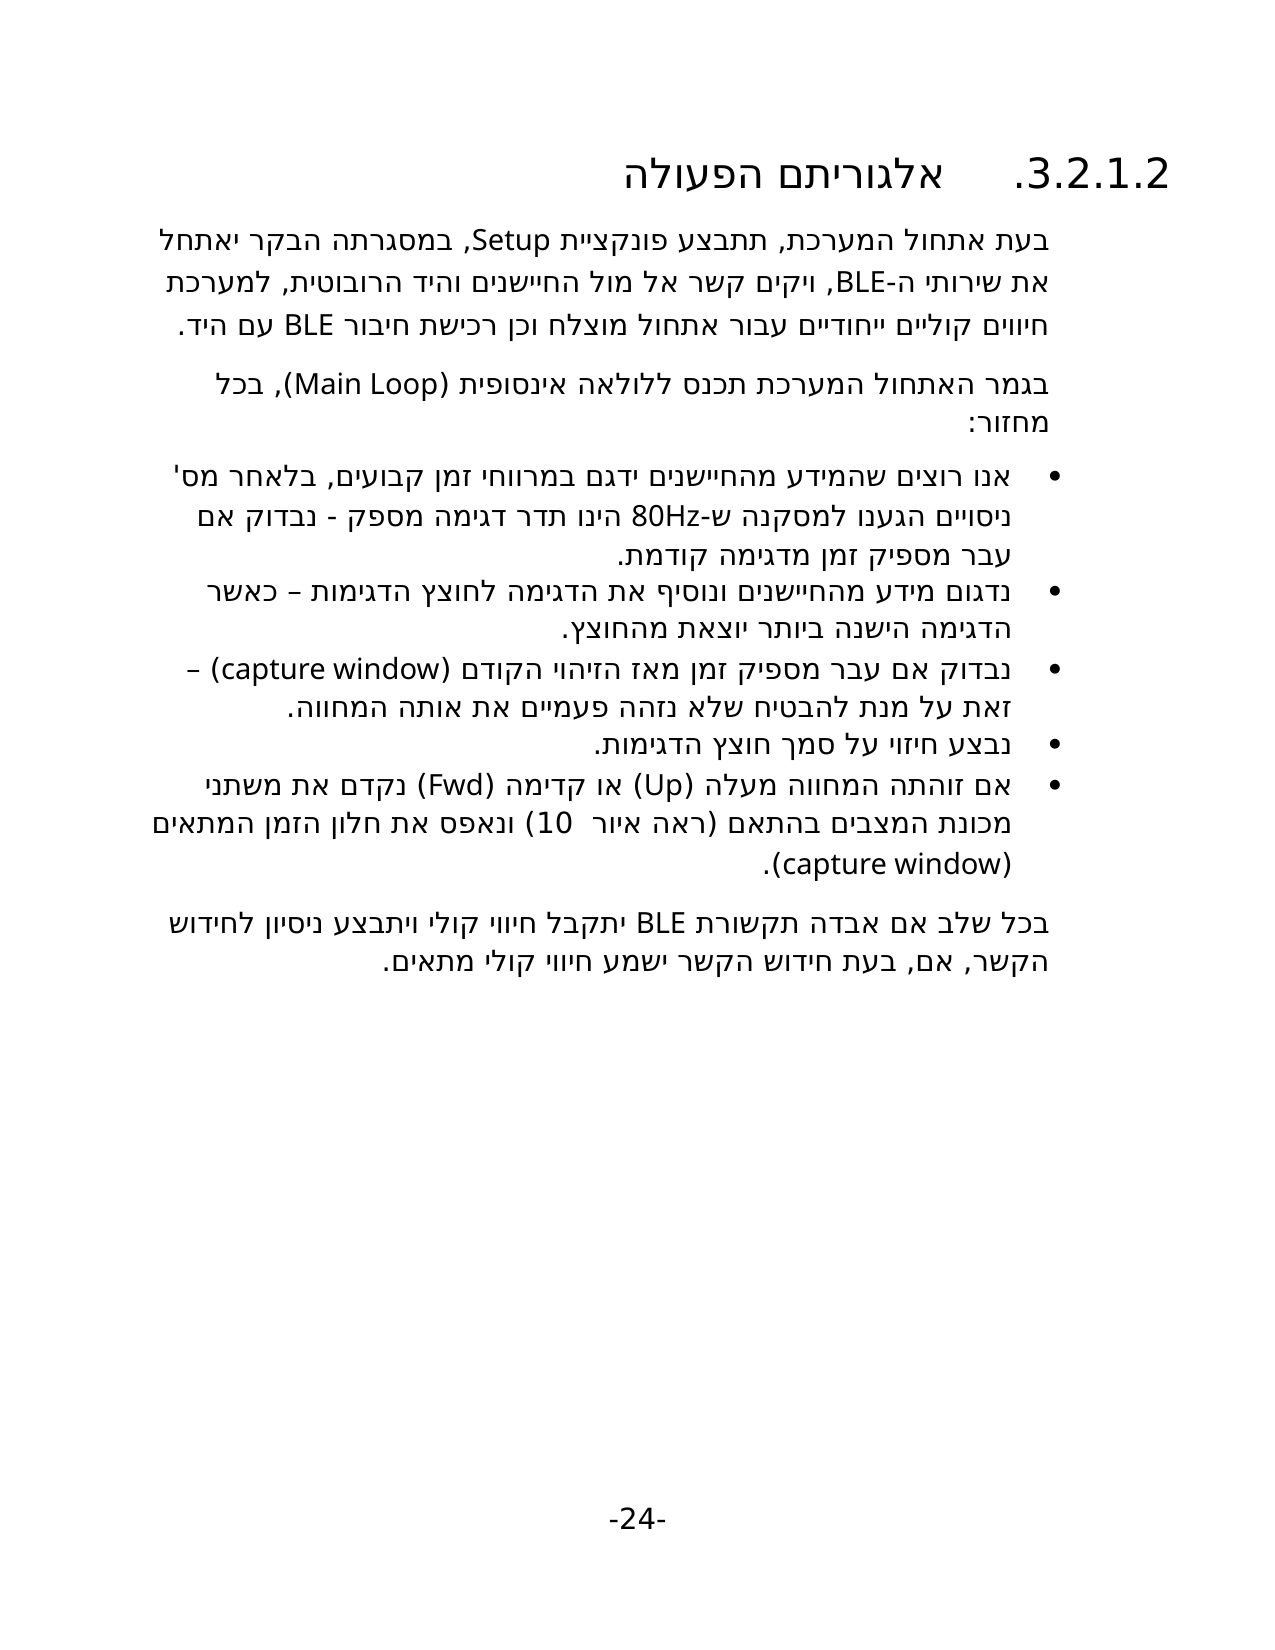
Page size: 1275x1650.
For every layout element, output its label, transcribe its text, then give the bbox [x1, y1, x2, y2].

text בעת אתחול המערכת, תתבצע פונקציית Setup, במסגרתה הבקר יאתחל את שירותי ה-BLE, ויקים קשר אל מול החיישנים והיד הרובוטית, למערכת חיווים קוליים ייחודיים עבור אתחול מוצלח וכן רכישת חיבור BLE עם היד. [150, 219, 1050, 343]
list נבדוק אם עבר מספיק זמן מאז הזיהוי הקודם (capture window) – זאת על מנת להבטיח שלא נזהה פעמיים את אותה המחווה. [150, 648, 1050, 724]
list אם זוהתה המחווה מעלה (Up) או קדימה (Fwd) נקדם את משתני מכונת המצבים בהתאם (ראה איור 10) ונאפס את חלון הזמן המתאים (capture window). [150, 764, 1050, 883]
list נבצע חיזוי על סמך חוצץ הדגימות. [150, 727, 1050, 761]
text בכל שלב אם אבדה תקשורת BLE יתקבל חיווי קולי ויתבצע ניסיון לחידוש הקשר, אם, בעת חידוש הקשר ישמע חיווי קולי מתאים. [150, 902, 1050, 979]
list אנו רוצים שהמידע מהחיישנים ידגם במרווחי זמן קבועים, בלאחר מס' ניסויים הגענו למסקנה ש-80Hz הינו תדר דגימה מספק - נבדוק אם עבר מספיק זמן מדגימה קודמת. [150, 459, 1050, 572]
subtitle אלגוריתם הפעולה [150, 150, 1012, 198]
text בגמר האתחול המערכת תכנס ללולאה אינסופית (Main Loop), בכל מחזור: [150, 363, 1050, 440]
list נדגום מידע מהחיישנים ונוסיף את הדגימה לחוצץ הדגימות – כאשר הדגימה הישנה ביותר יוצאת מהחוצץ. [150, 575, 1050, 645]
